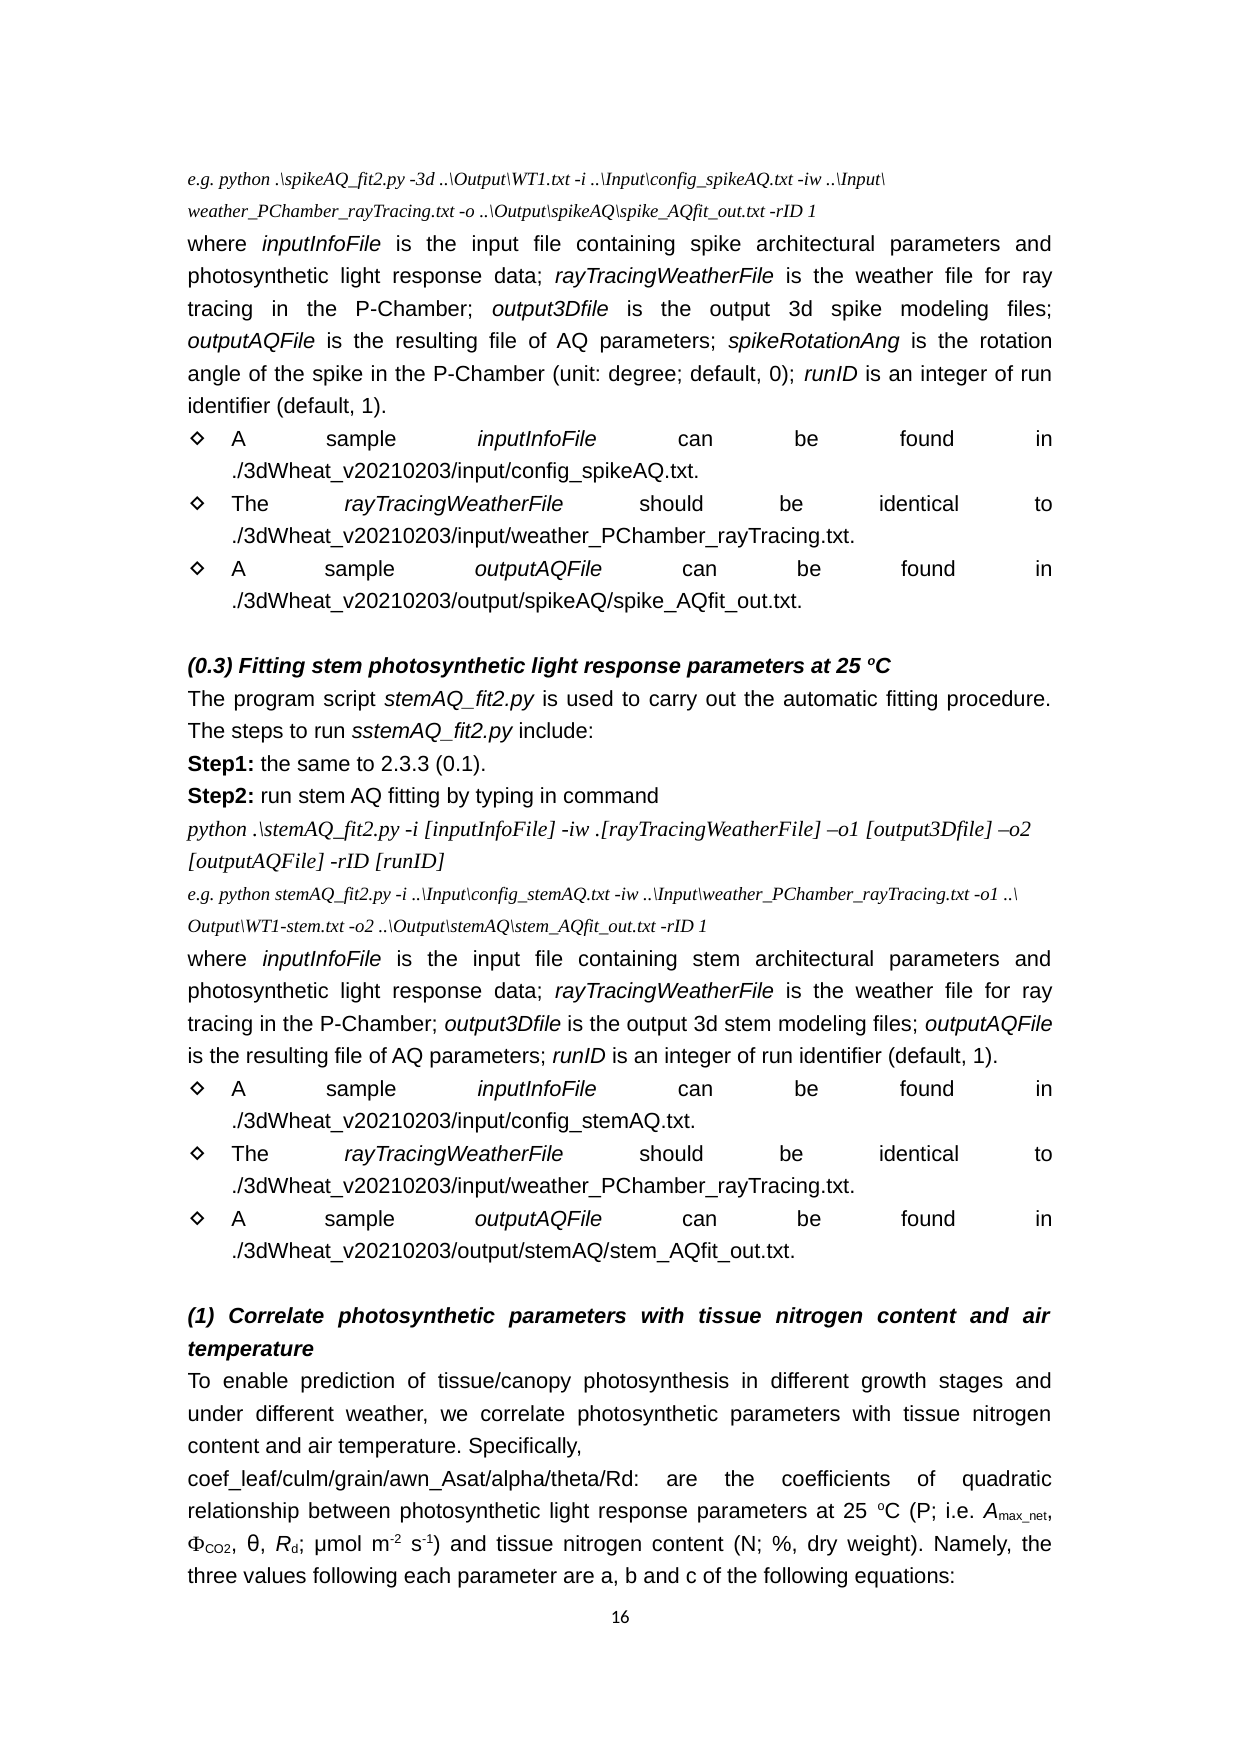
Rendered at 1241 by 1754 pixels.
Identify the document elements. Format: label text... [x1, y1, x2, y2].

list The rayTracingWeatherFile should be identical to ./3dWheat_v20210203/input/weather_PChamber_rayTracing.txt. [187, 1137, 1053, 1202]
text To enable prediction of tissue/canopy photosynthesis in different growth stages and under different weather, we correlate photosynthetic parameters with tissue nitrogen content and air temperature. Specifically, [187, 1364, 1053, 1462]
text where inputInfoFile is the input file containing stem architectural parameters and photosynthetic light response data; rayTracingWeatherFile is the weather file for ray tracing in the P-Chamber; output3Dfile is the output 3d stem modeling files; outputAQFile is the resulting file of AQ parameters; runID is an integer of run identifier (default, 1). [187, 942, 1053, 1072]
text (1) Correlate photosynthetic parameters with tissue nitrogen content and air temperature [187, 1299, 1053, 1364]
text coef_leaf/culm/grain/awn_Asat/alpha/theta/Rd: are the coefficients of quadratic relationship between photosynthetic light response parameters at 25 oC (P; i.e. Amax_net, ФCO2, θ, Rd; μmol m-2 s-1) and tissue nitrogen content (N; %, dry weight). Namely, the three values following each parameter are a, b and c of the following equations: [187, 1462, 1053, 1592]
text Step1: the same to 2.3.3 (0.1). [187, 747, 1053, 779]
list A sample outputAQFile can be found in ./3dWheat_v20210203/output/stemAQ/stem_AQfit_out.txt. [187, 1202, 1053, 1267]
list The rayTracingWeatherFile should be identical to ./3dWheat_v20210203/input/weather_PChamber_rayTracing.txt. [187, 487, 1053, 552]
text Step2: run stem AQ fitting by typing in command [187, 779, 1053, 812]
text (0.3) Fitting stem photosynthetic light response parameters at 25 oC [187, 649, 1053, 682]
text e.g. python stemAQ_fit2.py -i ..\Input\config_stemAQ.txt -iw ..\Input\weather_PChamber_rayTracing.txt -o1 ..\Output\WT1-stem.txt -o2 ..\Output\stemAQ\stem_AQfit_out.txt -rID 1 [187, 877, 1053, 942]
list A sample outputAQFile can be found in ./3dWheat_v20210203/output/spikeAQ/spike_AQfit_out.txt. [187, 552, 1053, 617]
text where inputInfoFile is the input file containing spike architectural parameters and photosynthetic light response data; rayTracingWeatherFile is the weather file for ray tracing in the P-Chamber; output3Dfile is the output 3d spike modeling files; outputAQFile is the resulting file of AQ parameters; spikeRotationAng is the rotation angle of the spike in the P-Chamber (unit: degree; default, 0); runID is an integer of run identifier (default, 1). [187, 227, 1053, 422]
text The program script stemAQ_fit2.py is used to carry out the automatic fitting procedure. The steps to run sstemAQ_fit2.py include: [187, 682, 1053, 747]
text python .\stemAQ_fit2.py -i [inputInfoFile] -iw .[rayTracingWeatherFile] –o1 [output3Dfile] –o2 [outputAQFile] -rID [runID] [187, 812, 1053, 877]
text e.g. python .\spikeAQ_fit2.py -3d ..\Output\WT1.txt -i ..\Input\config_spikeAQ.txt -iw ..\Input\weather_PChamber_rayTracing.txt -o ..\Output\spikeAQ\spike_AQfit_out.txt -rID 1 [187, 162, 1053, 227]
list A sample inputInfoFile can be found in ./3dWheat_v20210203/input/config_spikeAQ.txt. [187, 422, 1053, 487]
list A sample inputInfoFile can be found in ./3dWheat_v20210203/input/config_stemAQ.txt. [187, 1072, 1053, 1137]
